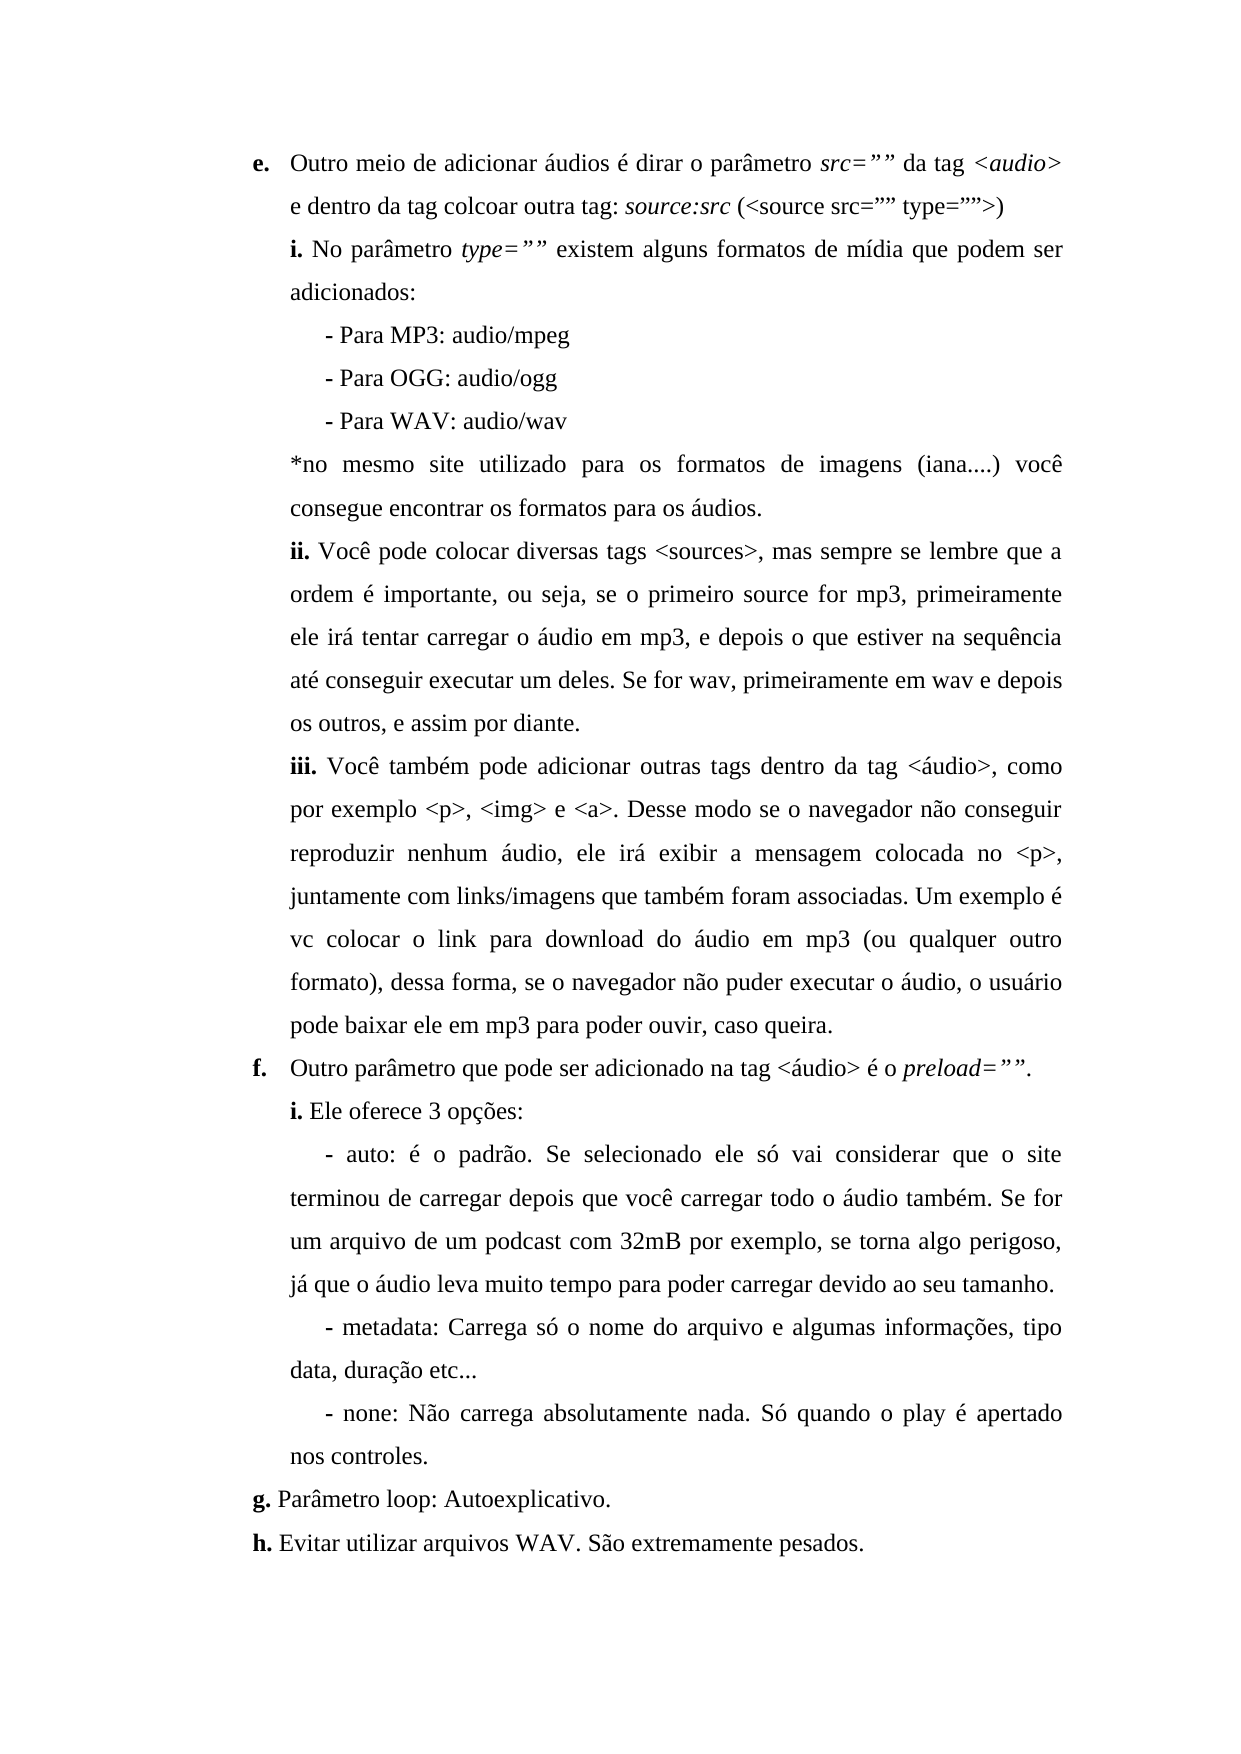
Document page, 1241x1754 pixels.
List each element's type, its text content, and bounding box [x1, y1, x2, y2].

list i. Ele oferece 3 opções: [290, 1096, 1063, 1125]
list iii. Você também pode adicionar outras tags dentro da tag <áudio>, como por exemplo <p>, <img> e <a>. Desse modo se o navegador não conseguir reproduzir nenhum áudio, ele irá exibir a mensagem colocada no <p>, juntamente com links/imagens que também foram associadas. Um exemplo é vc colocar o link para download do áudio em mp3 (ou qualquer outro formato), dessa forma, se o navegador não puder executar o áudio, o usuário pode baixar ele em mp3 para poder ouvir, caso queira. [290, 751, 1063, 1039]
list - metadata: Carrega só o nome do arquivo e algumas informações, tipo data, duração etc... [290, 1312, 1063, 1384]
list h. Evitar utilizar arquivos WAV. São extremamente pesados. [252, 1528, 1063, 1556]
list - none: Não carrega absolutamente nada. Só quando o play é apertado nos controles. [290, 1398, 1063, 1470]
list ii. Você pode colocar diversas tags <sources>, mas sempre se lembre que a ordem é importante, ou seja, se o primeiro source for mp3, primeiramente ele irá tentar carregar o áudio em mp3, e depois o que estiver na sequência até conseguir executar um deles. Se for wav, primeiramente em wav e depois os outros, e assim por diante. [290, 536, 1063, 737]
list - auto: é o padrão. Se selecionado ele só vai considerar que o site terminou de carregar depois que você carregar todo o áudio também. Se for um arquivo de um podcast com 32mB por exemplo, se torna algo perigoso, já que o áudio leva muito tempo para poder carregar devido ao seu tamanho. [290, 1139, 1063, 1298]
list - Para OGG: audio/ogg [290, 363, 1063, 392]
list g. Parâmetro loop: Autoexplicativo. [252, 1484, 1063, 1513]
list Outro parâmetro que pode ser adicionado na tag <áudio> é o preload=””. [252, 1053, 1063, 1082]
list - Para MP3: audio/mpeg [290, 320, 1063, 349]
list i. No parâmetro type=”” existem alguns formatos de mídia que podem ser adicionados: [290, 234, 1063, 306]
list Outro meio de adicionar áudios é dirar o parâmetro src=”” da tag <audio> e dentro da tag colcoar outra tag: source:src (<source src=”” type=””>) [252, 148, 1063, 219]
list *no mesmo site utilizado para os formatos de imagens (iana....) você consegue encontrar os formatos para os áudios. [290, 449, 1063, 521]
list - Para WAV: audio/wav [290, 406, 1063, 435]
